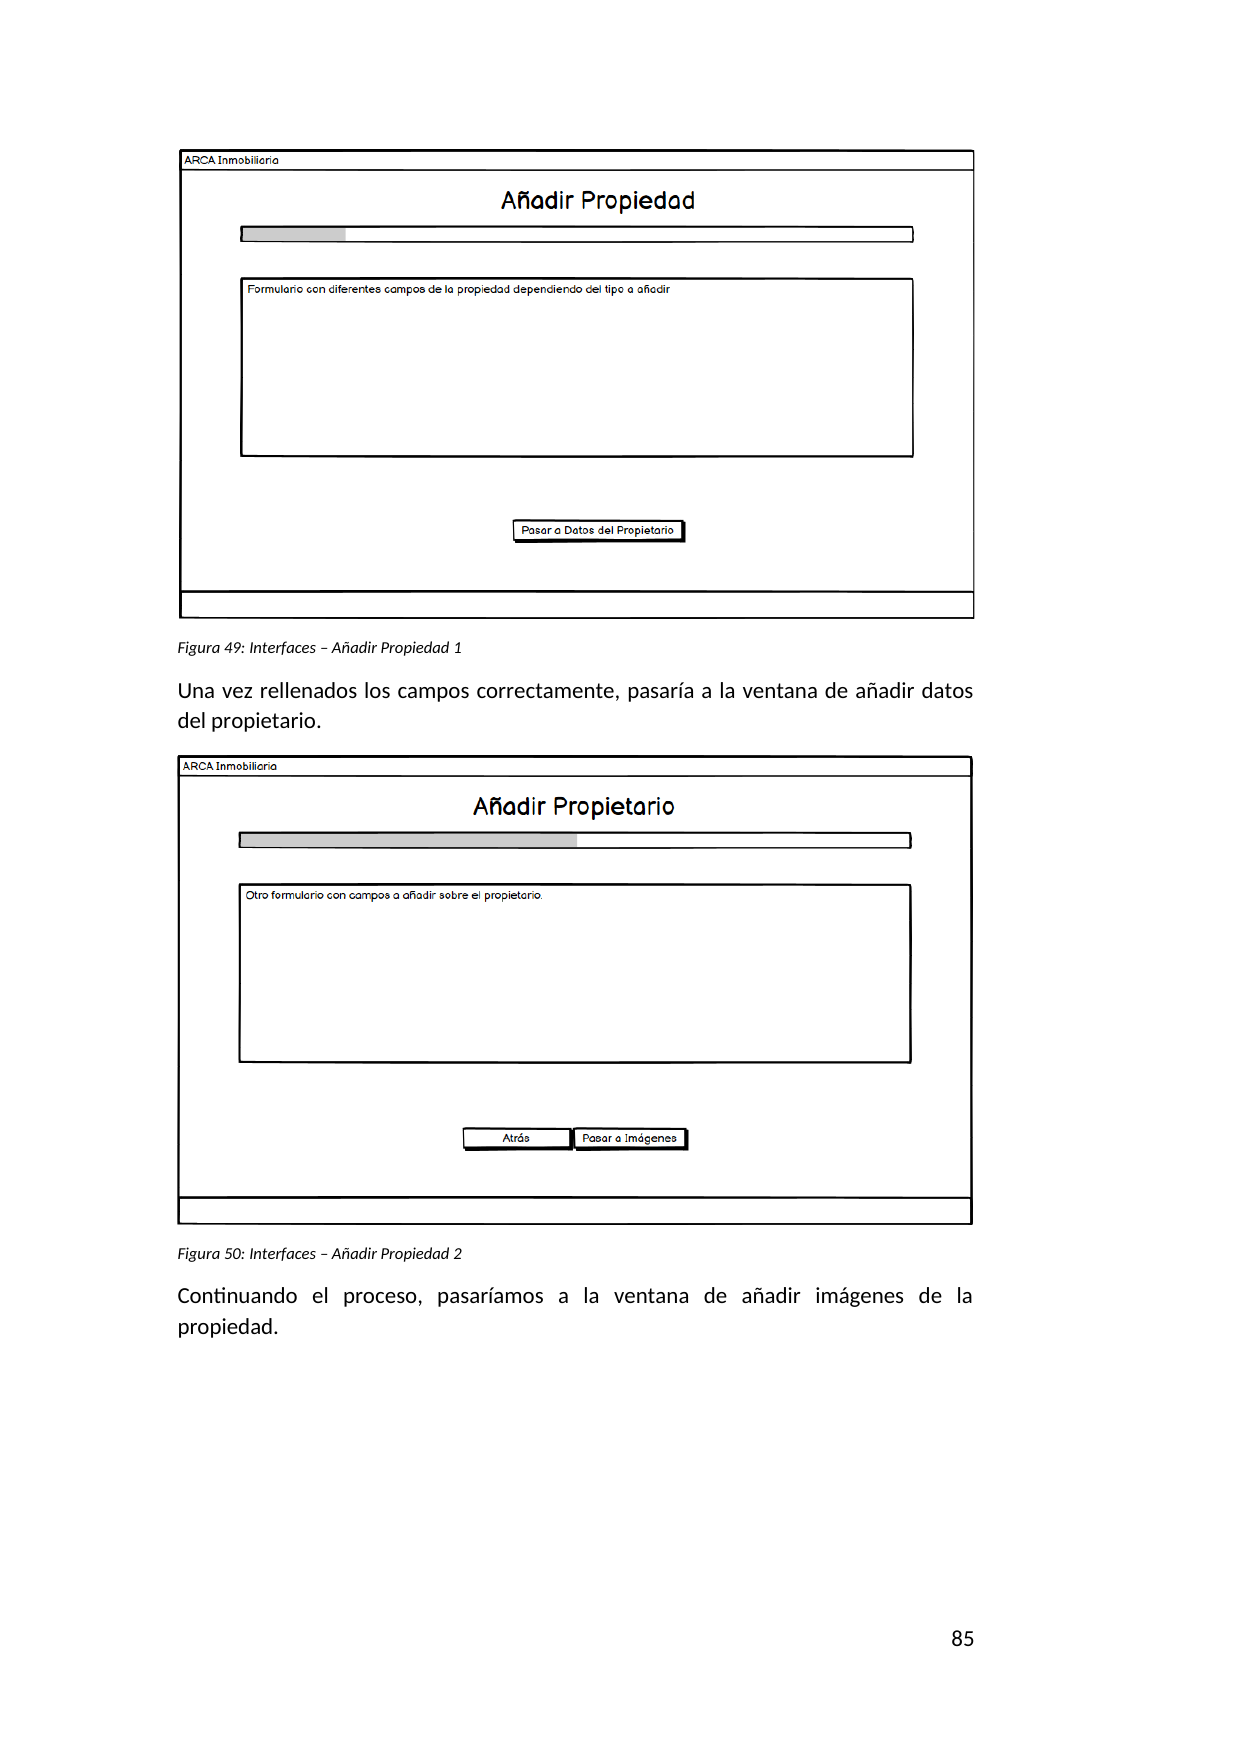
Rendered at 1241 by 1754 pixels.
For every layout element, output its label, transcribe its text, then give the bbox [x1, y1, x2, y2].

text Figura 49: Interfaces – Añadir Propiedad 1 [177, 638, 974, 658]
text Figura 50: Interfaces – Añadir Propiedad 2 [177, 1243, 974, 1263]
picture [177, 147, 975, 619]
text Continuando el proceso, pasaríamos a la ventana de añadir imágenes de la propiedad. [177, 1282, 974, 1340]
picture [177, 753, 975, 1225]
text Una vez rellenados los campos correctamente, pasaría a la ventana de añadir datos del propietario. [177, 676, 974, 734]
